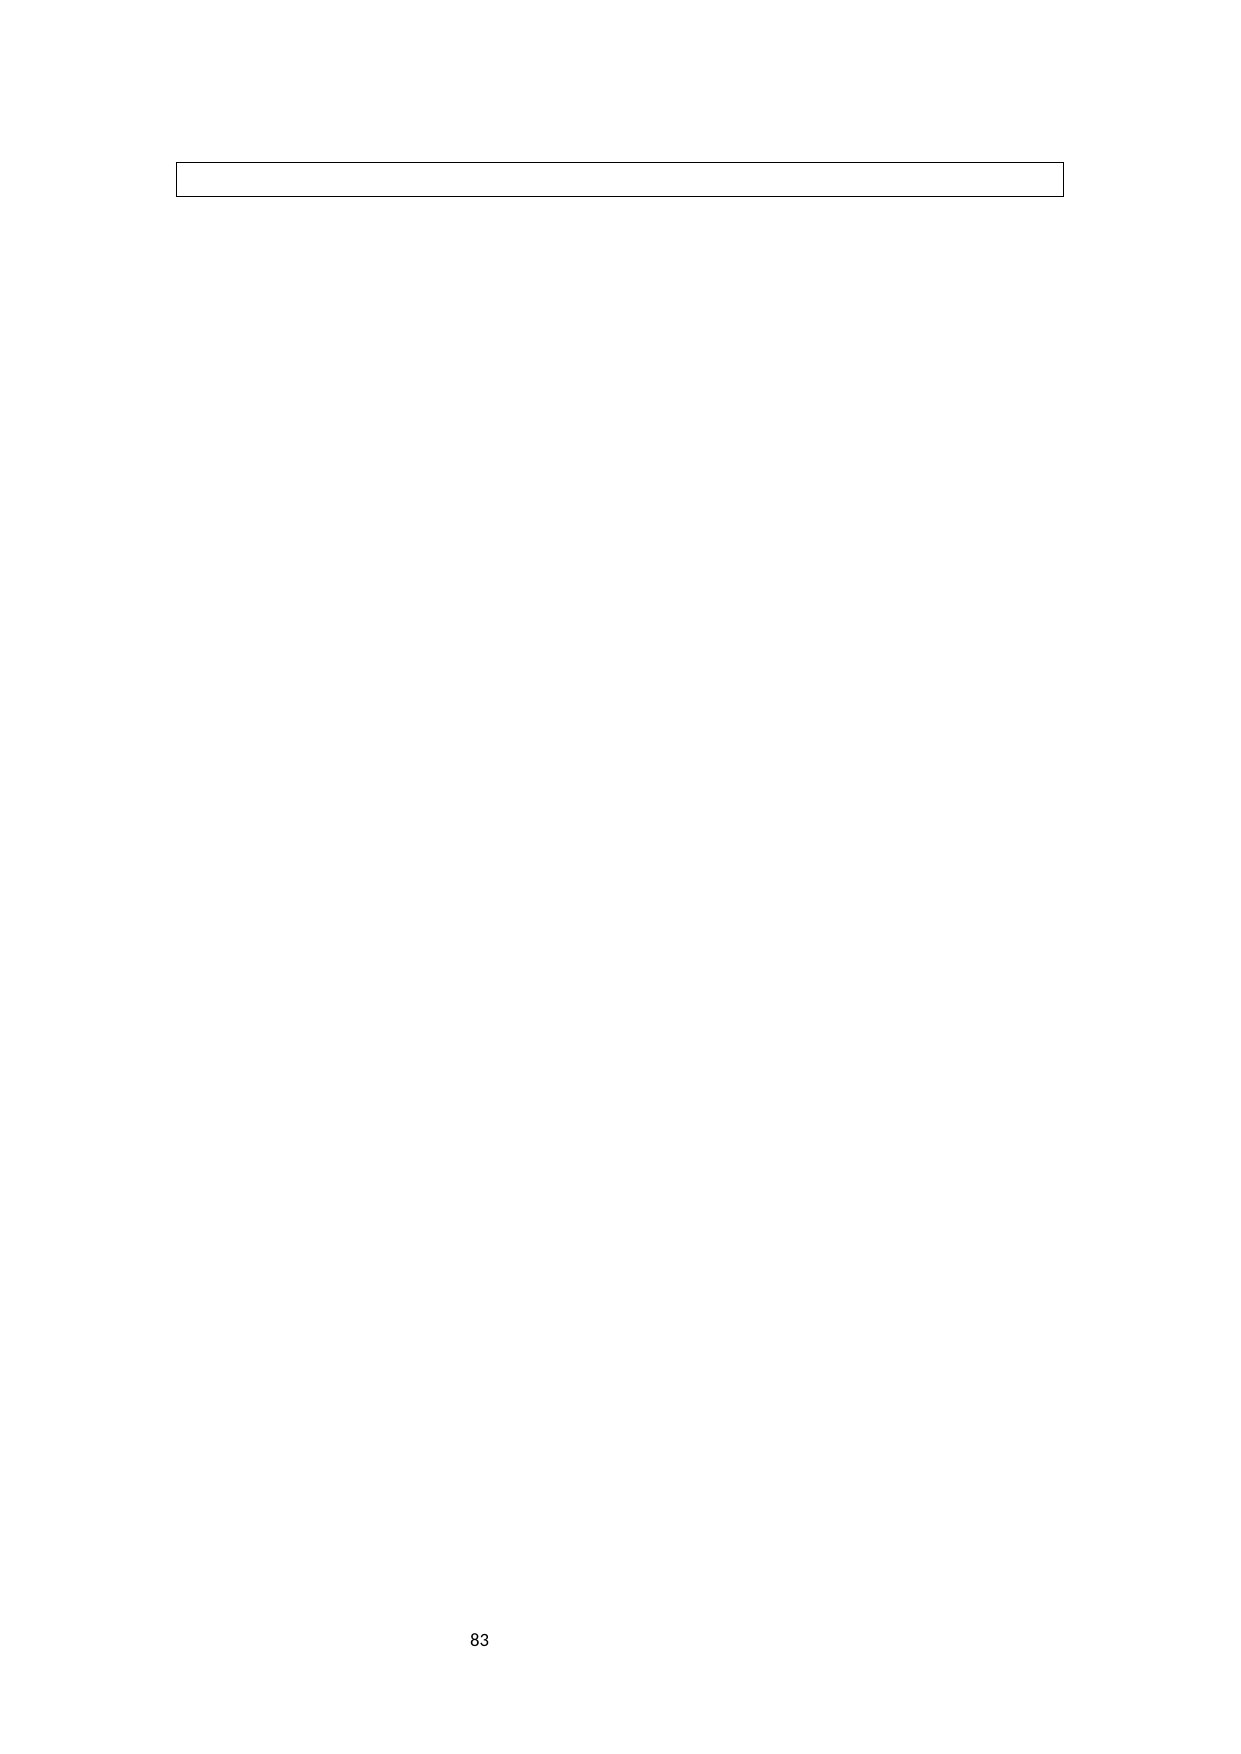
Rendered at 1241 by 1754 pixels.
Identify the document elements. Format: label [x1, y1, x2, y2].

table_header [177, 163, 1063, 196]
